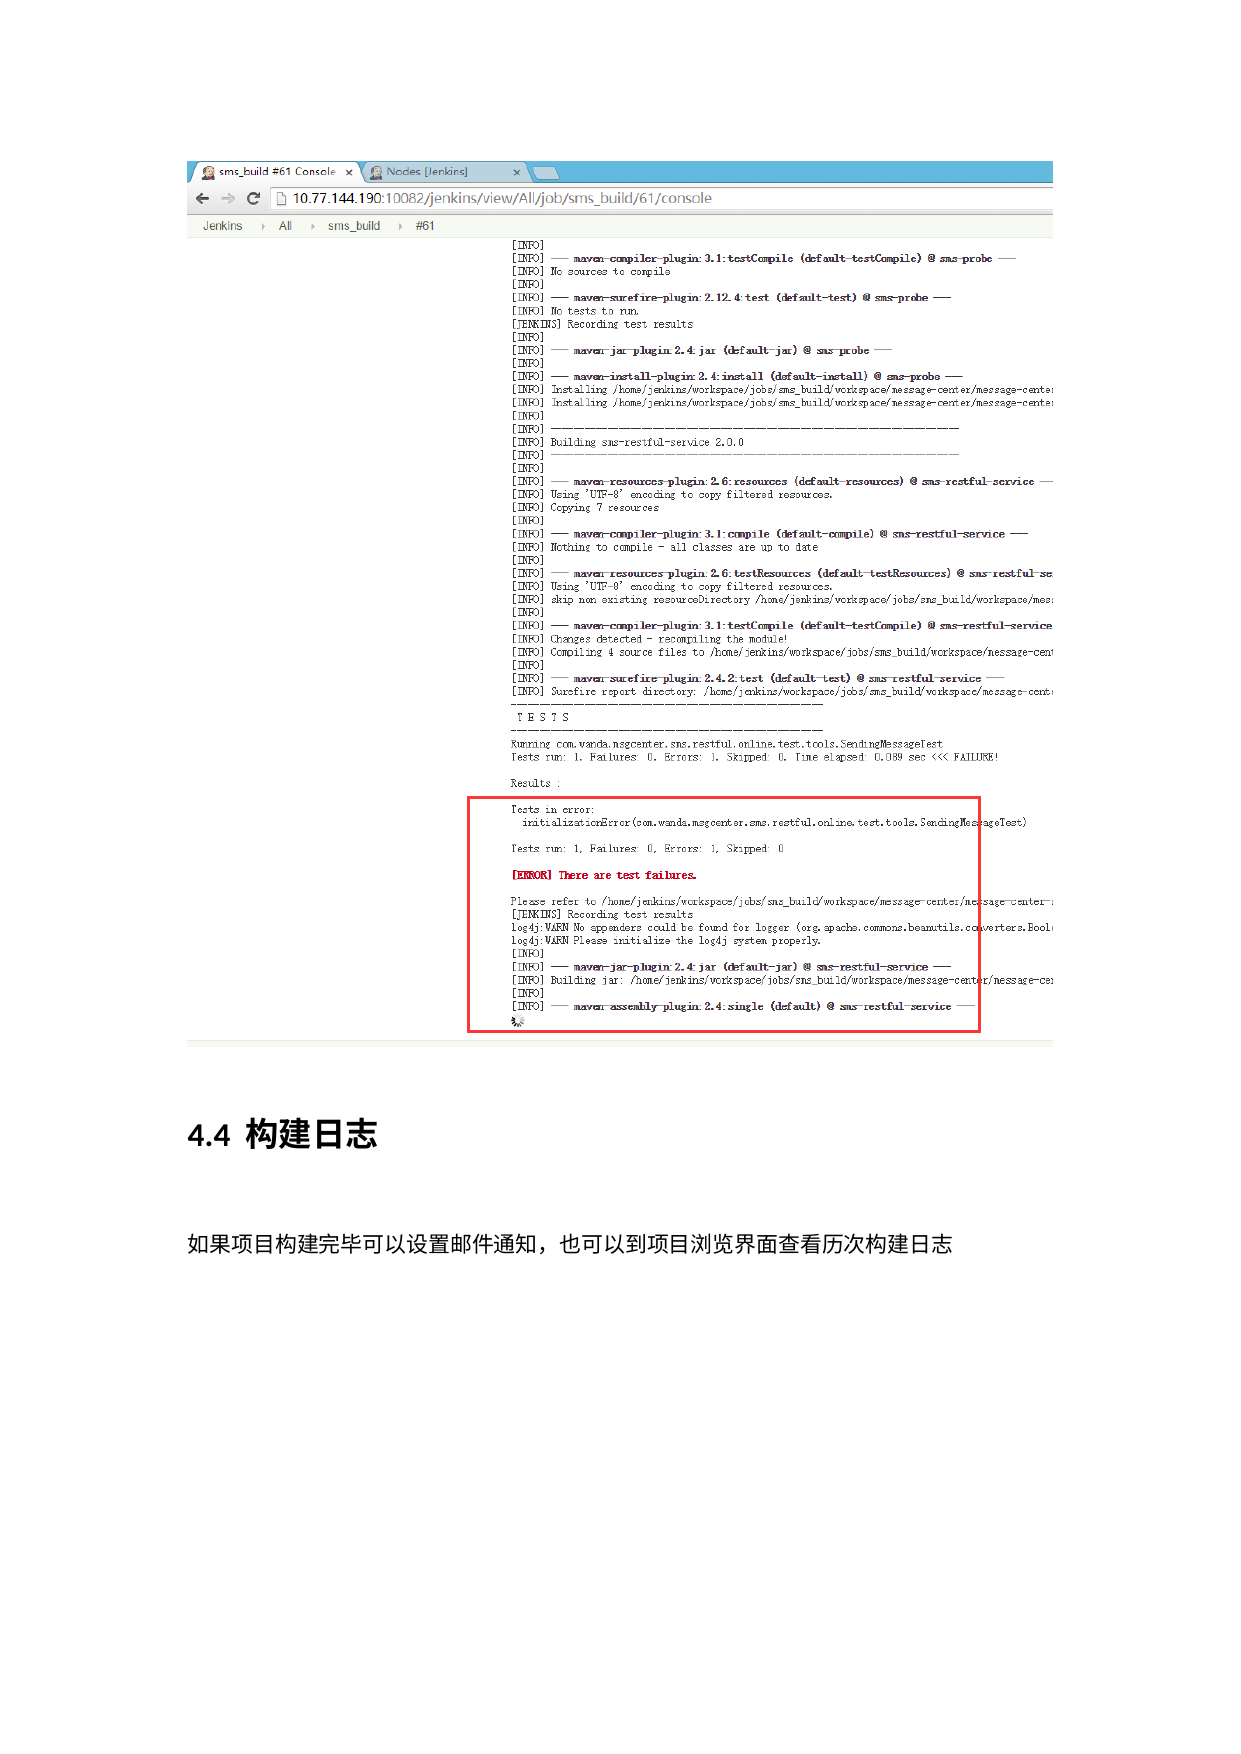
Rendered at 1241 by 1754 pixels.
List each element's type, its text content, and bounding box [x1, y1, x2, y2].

picture [187, 161, 1053, 1047]
text 如果项目构建完毕可以设置邮件通知，也可以到项目浏览界面查看历次构建日志 [187, 1226, 1053, 1259]
subtitle 4.4 构建日志 [187, 1099, 1053, 1164]
